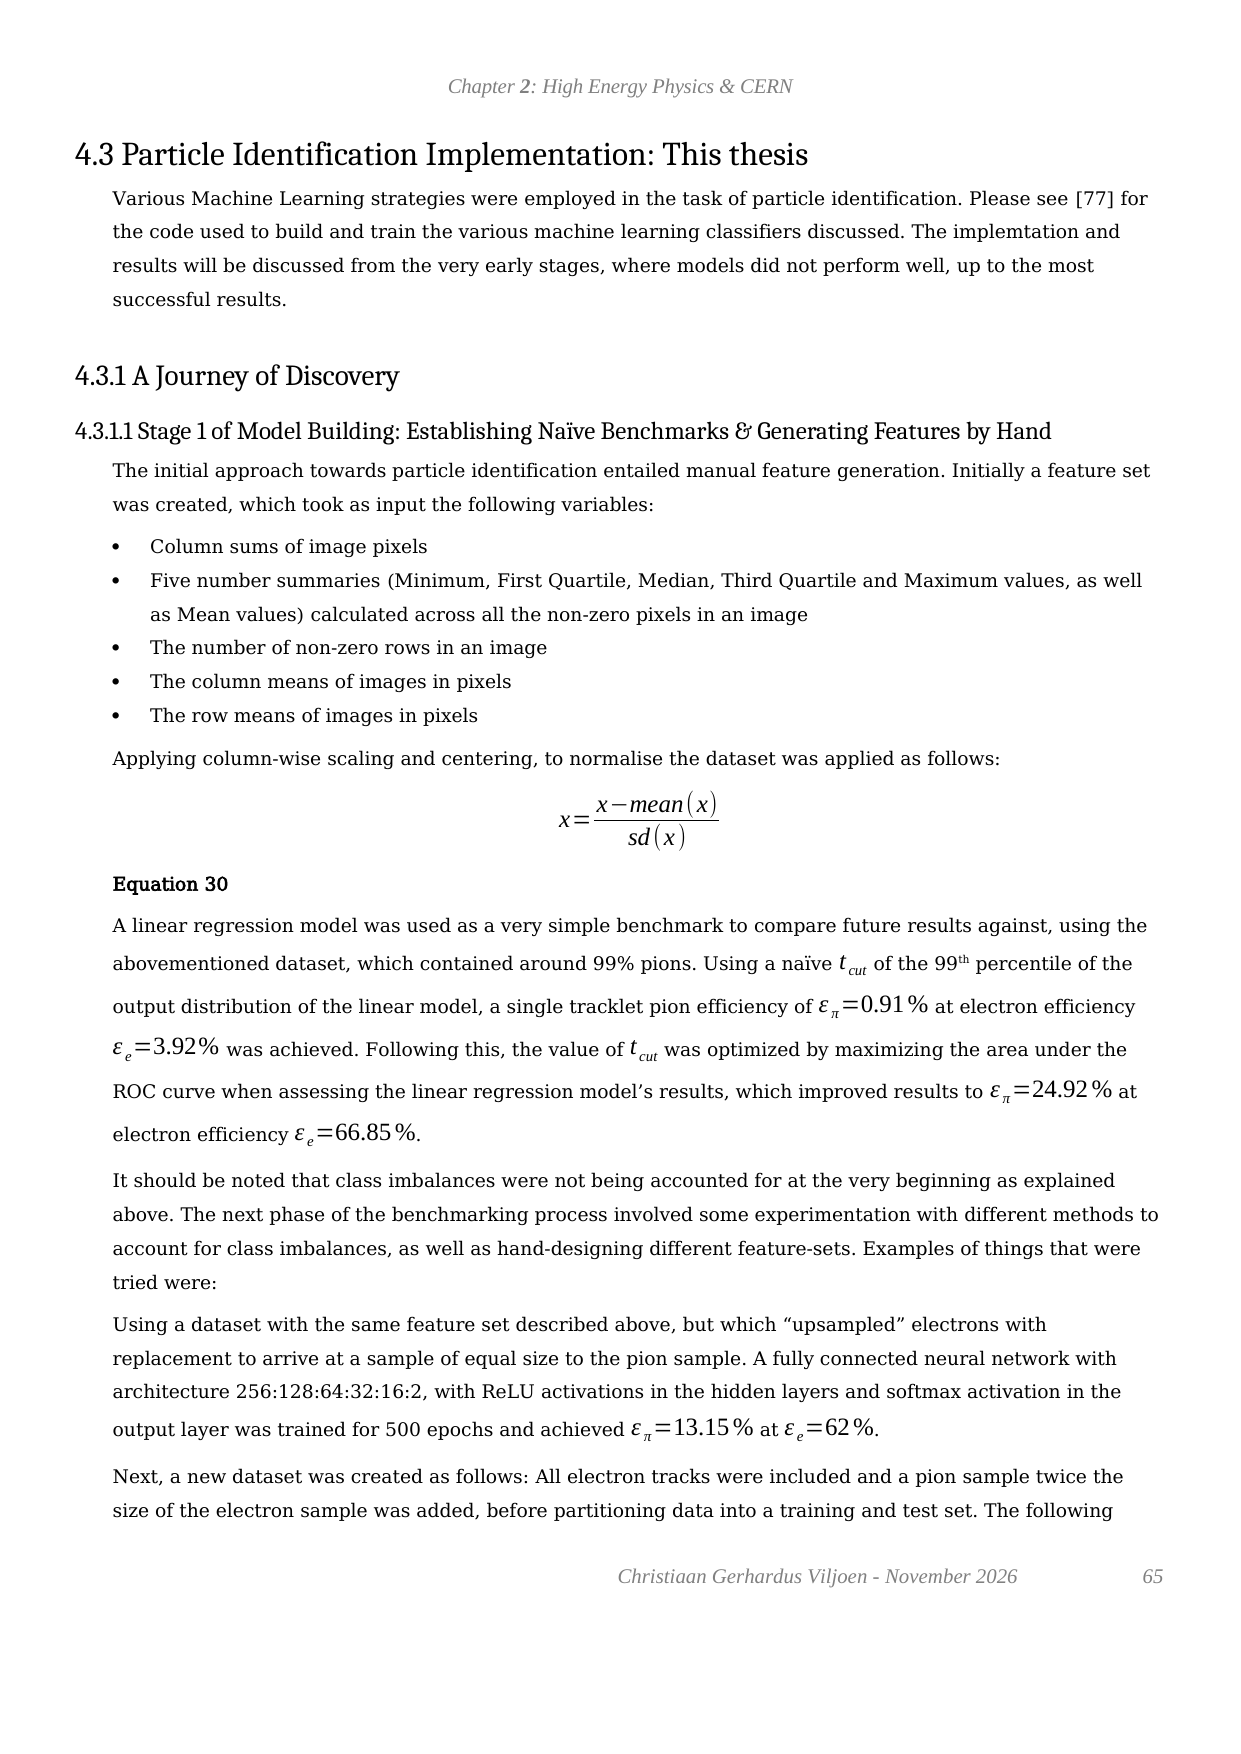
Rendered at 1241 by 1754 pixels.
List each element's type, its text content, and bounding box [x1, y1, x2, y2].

list Five number summaries (Minimum, First Quartile, Median, Third Quartile and Maximum values, as well as Mean values) calculated across all the non-zero pixels in an image [112, 568, 1165, 625]
list The row means of images in pixels [112, 704, 1165, 727]
subtitle A Journey of Discovery [75, 359, 1165, 392]
text The initial approach towards particle identification entailed manual feature generation. Initially a feature set was created, which took as input the following variables: [112, 458, 1165, 515]
text Equation 30 [112, 872, 1165, 894]
text It should be noted that class imbalances were not being accounted for at the very beginning as explained above. The next phase of the benchmarking process involved some experimentation with different methods to account for class imbalances, as well as hand-designing different feature-sets. Examples of things that were tried were: [112, 1169, 1165, 1293]
text Applying column-wise scaling and centering, to normalise the dataset was applied as follows: [112, 747, 1165, 769]
subtitle Stage 1 of Model Building: Establishing Naïve Benchmarks & Generating Features by Hand [75, 417, 1165, 446]
list Column sums of image pixels [112, 534, 1165, 557]
list The column means of images in pixels [112, 670, 1165, 693]
list The number of non-zero rows in an image [112, 636, 1165, 659]
subtitle Particle Identification Implementation: This thesis [75, 135, 1165, 174]
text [112, 1465, 1165, 1521]
text Using a dataset with the same feature set described above, but which “upsampled” electrons with replacement to arrive at a sample of equal size to the pion sample. A fully connected neural network with architecture 256:128:64:32:16:2, with ReLU activations in the hidden layers and softmax activation in the output layer was trained for 500 epochs and achieved at . [112, 1312, 1165, 1445]
text Various Machine Learning strategies were employed in the task of particle identification. Please see for the code used to build and train the various machine learning classifiers discussed. The implemtation and results will be discussed from the very early stages, where models did not perform well, up to the most successful results. [112, 186, 1165, 310]
text A linear regression model was used as a very simple benchmark to compare future results against, using the abovementioned dataset, which contained around 99% pions. Using a naïve of the 99th percentile of the output distribution of the linear model, a single tracklet pion efficiency of at electron efficiency was achieved. Following this, the value of was optimized by maximizing the area under the ROC curve when assessing the linear regression model’s results, which improved results to at electron efficiency . [112, 914, 1165, 1149]
